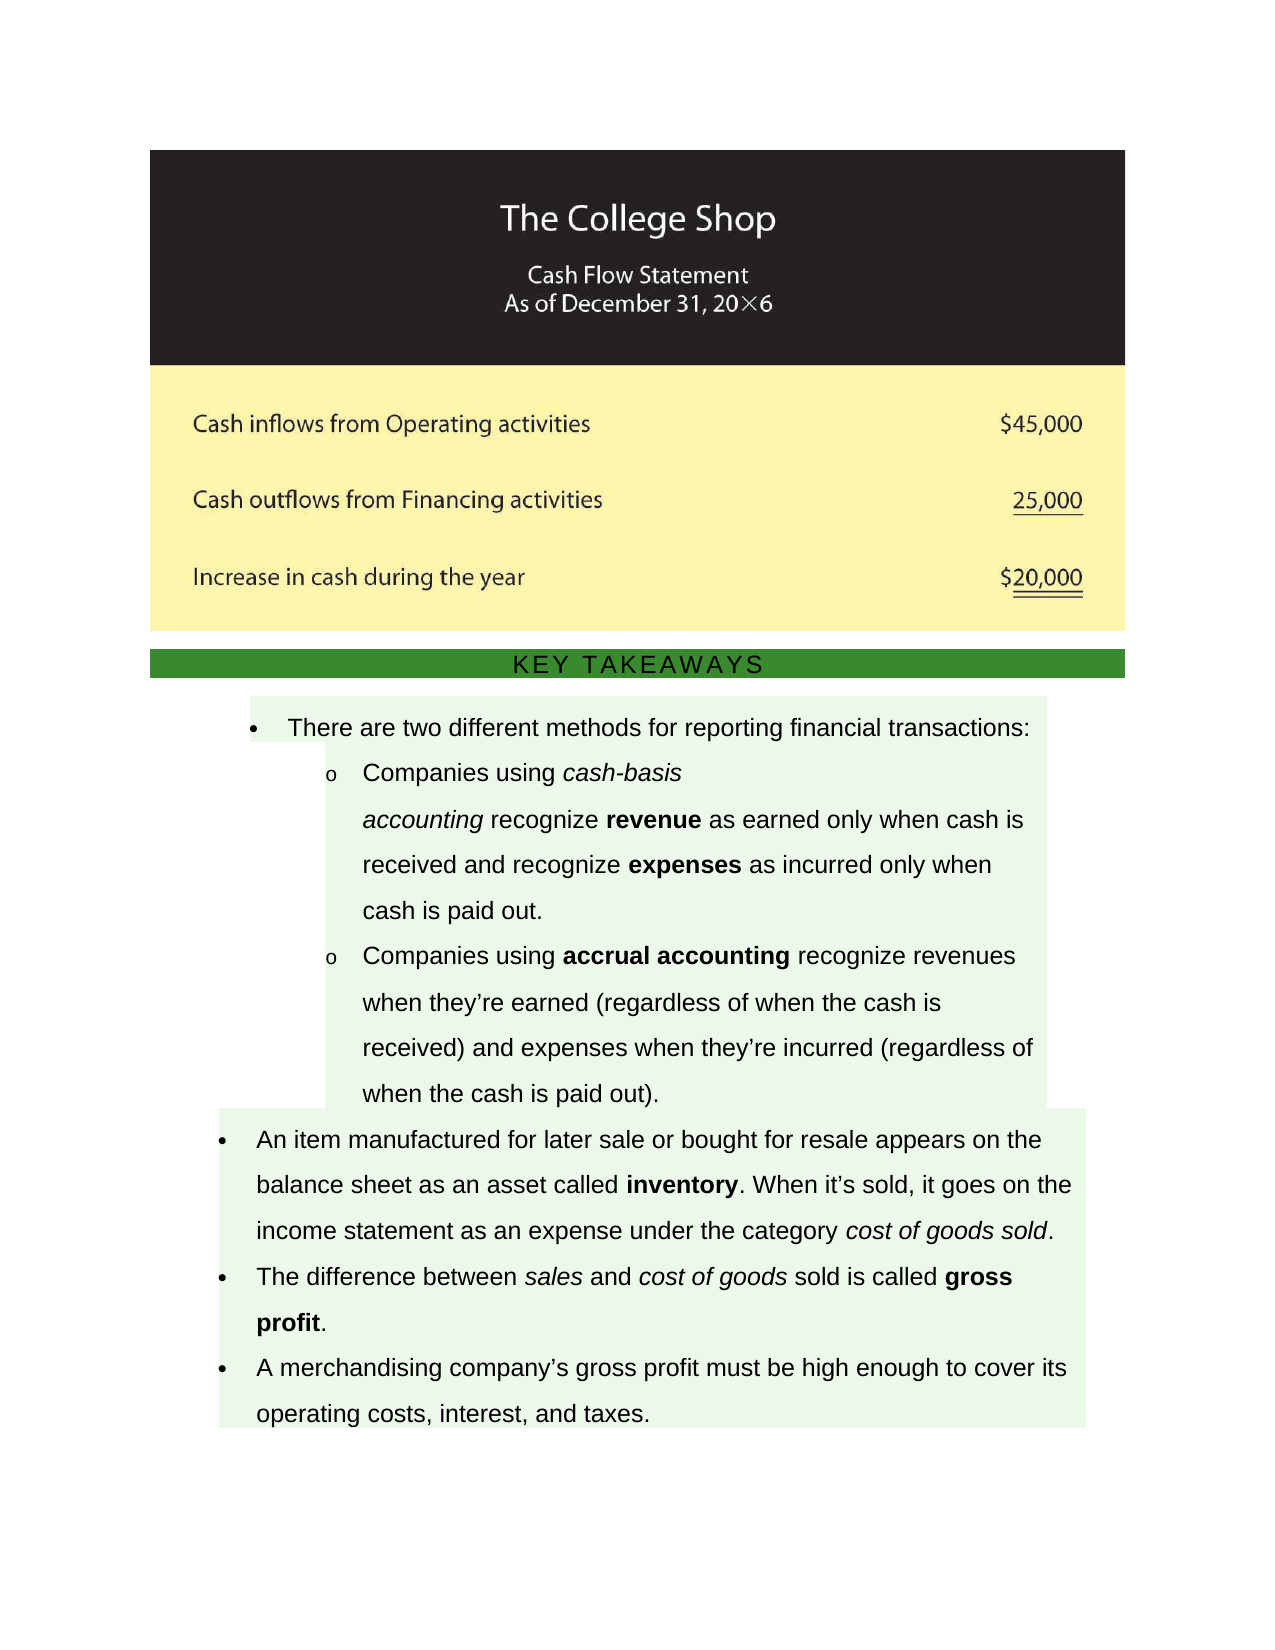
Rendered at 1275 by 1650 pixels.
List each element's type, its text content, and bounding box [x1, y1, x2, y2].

list An item manufactured for later sale or bought for resale appears on the balance sheet as an asset called inventory. When it’s sold, it goes on the income statement as an expense under the category cost of goods sold. [219, 1108, 1086, 1245]
list Companies using cash-basis accounting recognize revenue as earned only when cash is received and recognize expenses as incurred only when cash is paid out. [325, 742, 1047, 925]
picture [150, 150, 1125, 631]
subtitle KEY TAKEAWAYS [150, 649, 1125, 678]
list Companies using accrual accounting recognize revenues when they’re earned (regardless of when the cash is received) and expenses when they’re incurred (regardless of when the cash is paid out). [325, 925, 1047, 1108]
list There are two different methods for reporting financial transactions: [250, 696, 1047, 742]
list A merchandising company’s gross profit must be high enough to cover its operating costs, interest, and taxes. [219, 1336, 1086, 1428]
list The difference between sales and cost of goods sold is called gross profit. [219, 1245, 1086, 1336]
